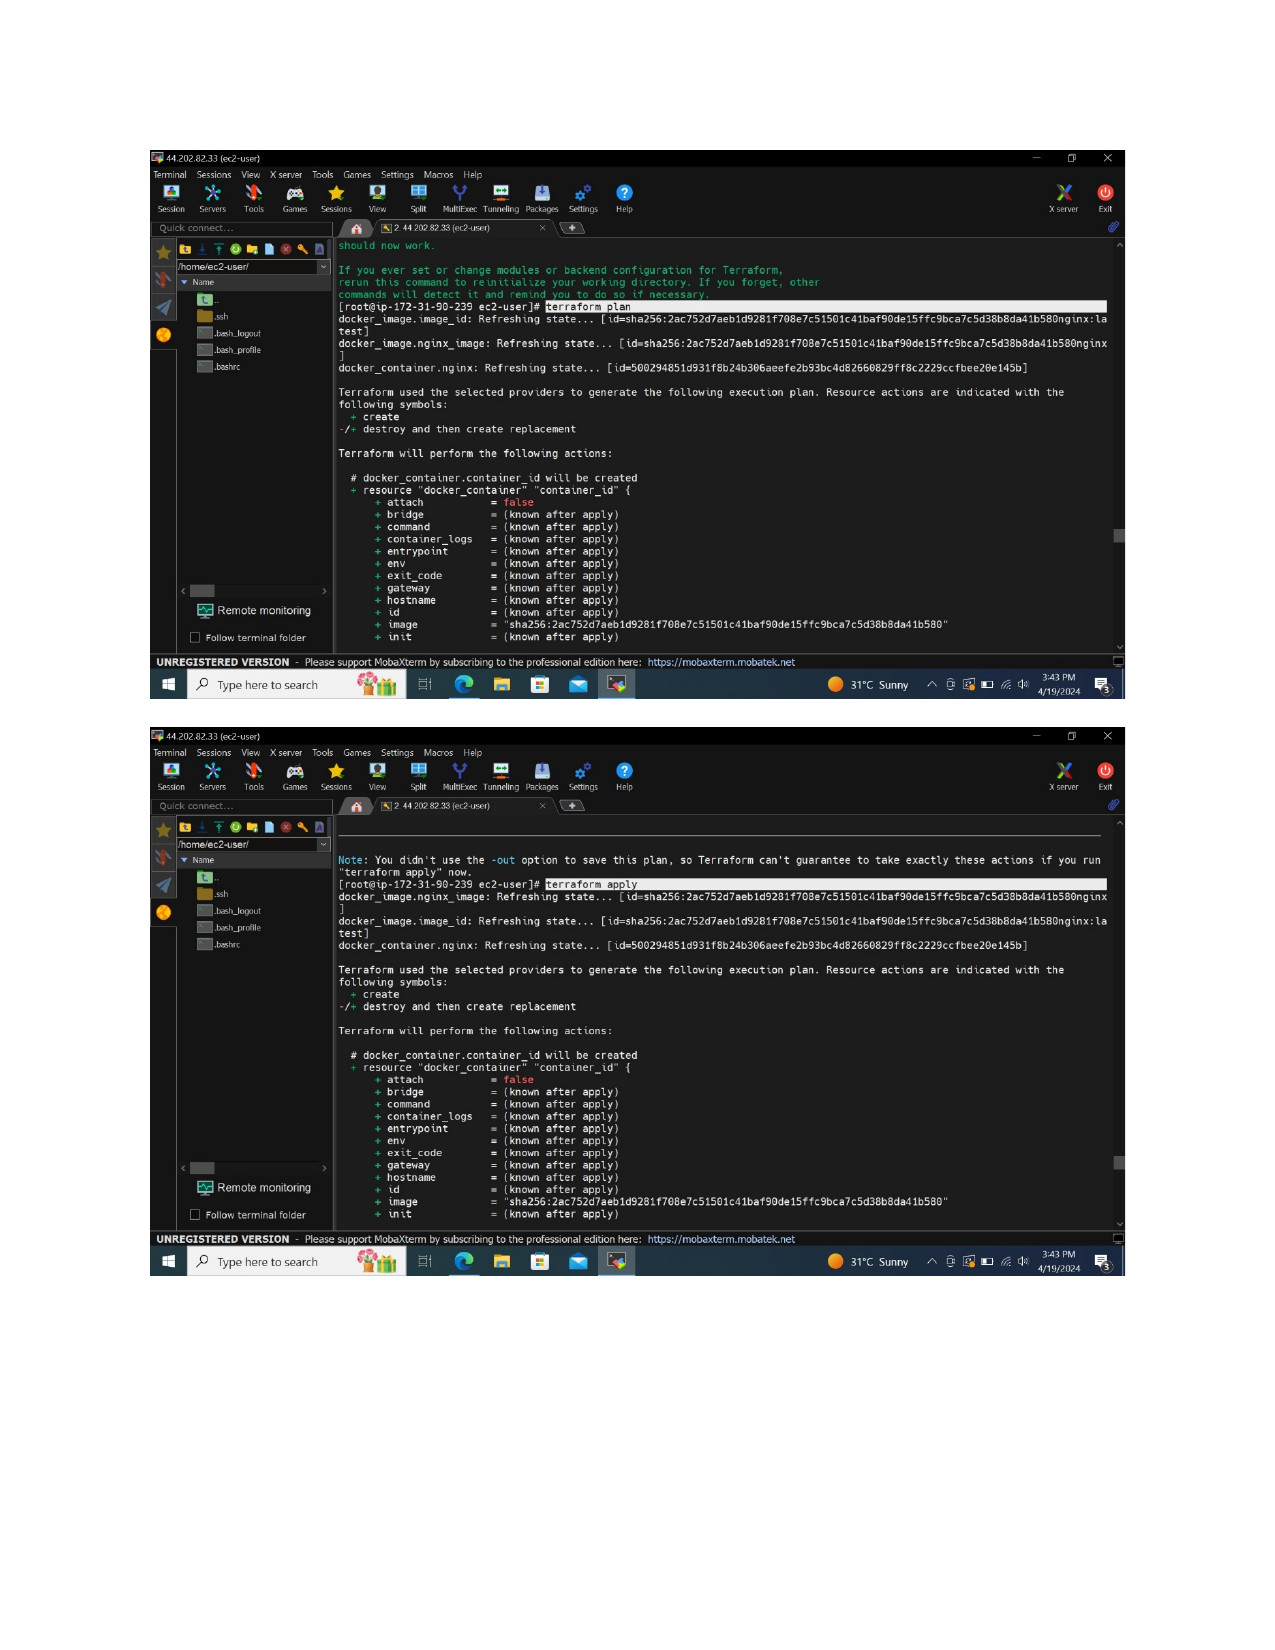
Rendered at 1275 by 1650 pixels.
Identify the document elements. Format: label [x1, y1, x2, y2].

picture [150, 150, 1125, 699]
picture [150, 727, 1125, 1276]
